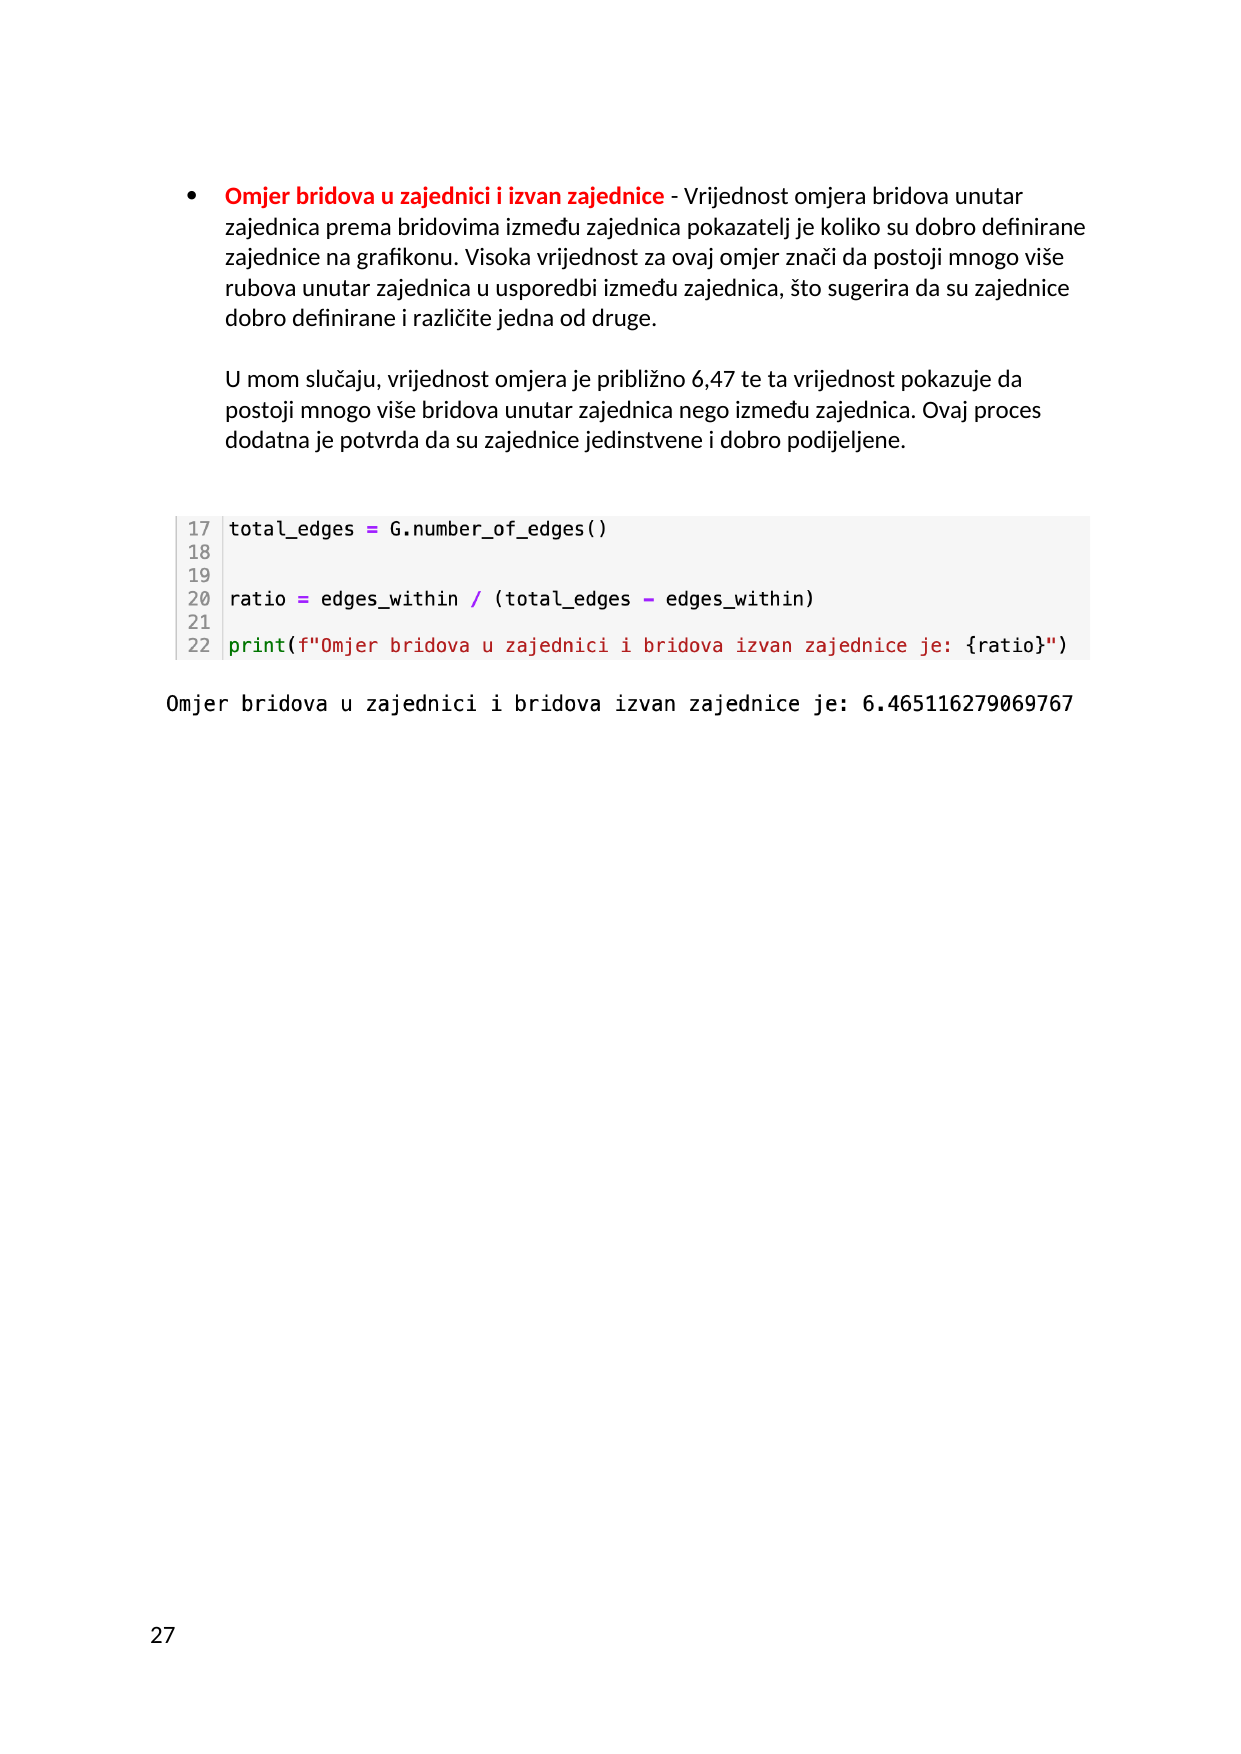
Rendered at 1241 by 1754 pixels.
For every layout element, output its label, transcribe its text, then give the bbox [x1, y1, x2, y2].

picture [150, 516, 1091, 660]
picture [150, 690, 1091, 716]
list U mom slučaju, vrijednost omjera je približno 6,47 te ta vrijednost pokazuje da postoji mnogo više bridova unutar zajednica nego između zajednica. Ovaj proces dodatna je potvrda da su zajednice jedinstvene i dobro podijeljene. [225, 364, 1090, 455]
list Omjer bridova u zajednici i izvan zajednice - Vrijednost omjera bridova unutar zajednica prema bridovima između zajednica pokazatelj je koliko su dobro definirane zajednice na grafikonu. Visoka vrijednost za ovaj omjer znači da postoji mnogo više rubova unutar zajednica u usporedbi između zajednica, što sugerira da su zajednice dobro definirane i različite jedna od druge. [187, 181, 1090, 333]
